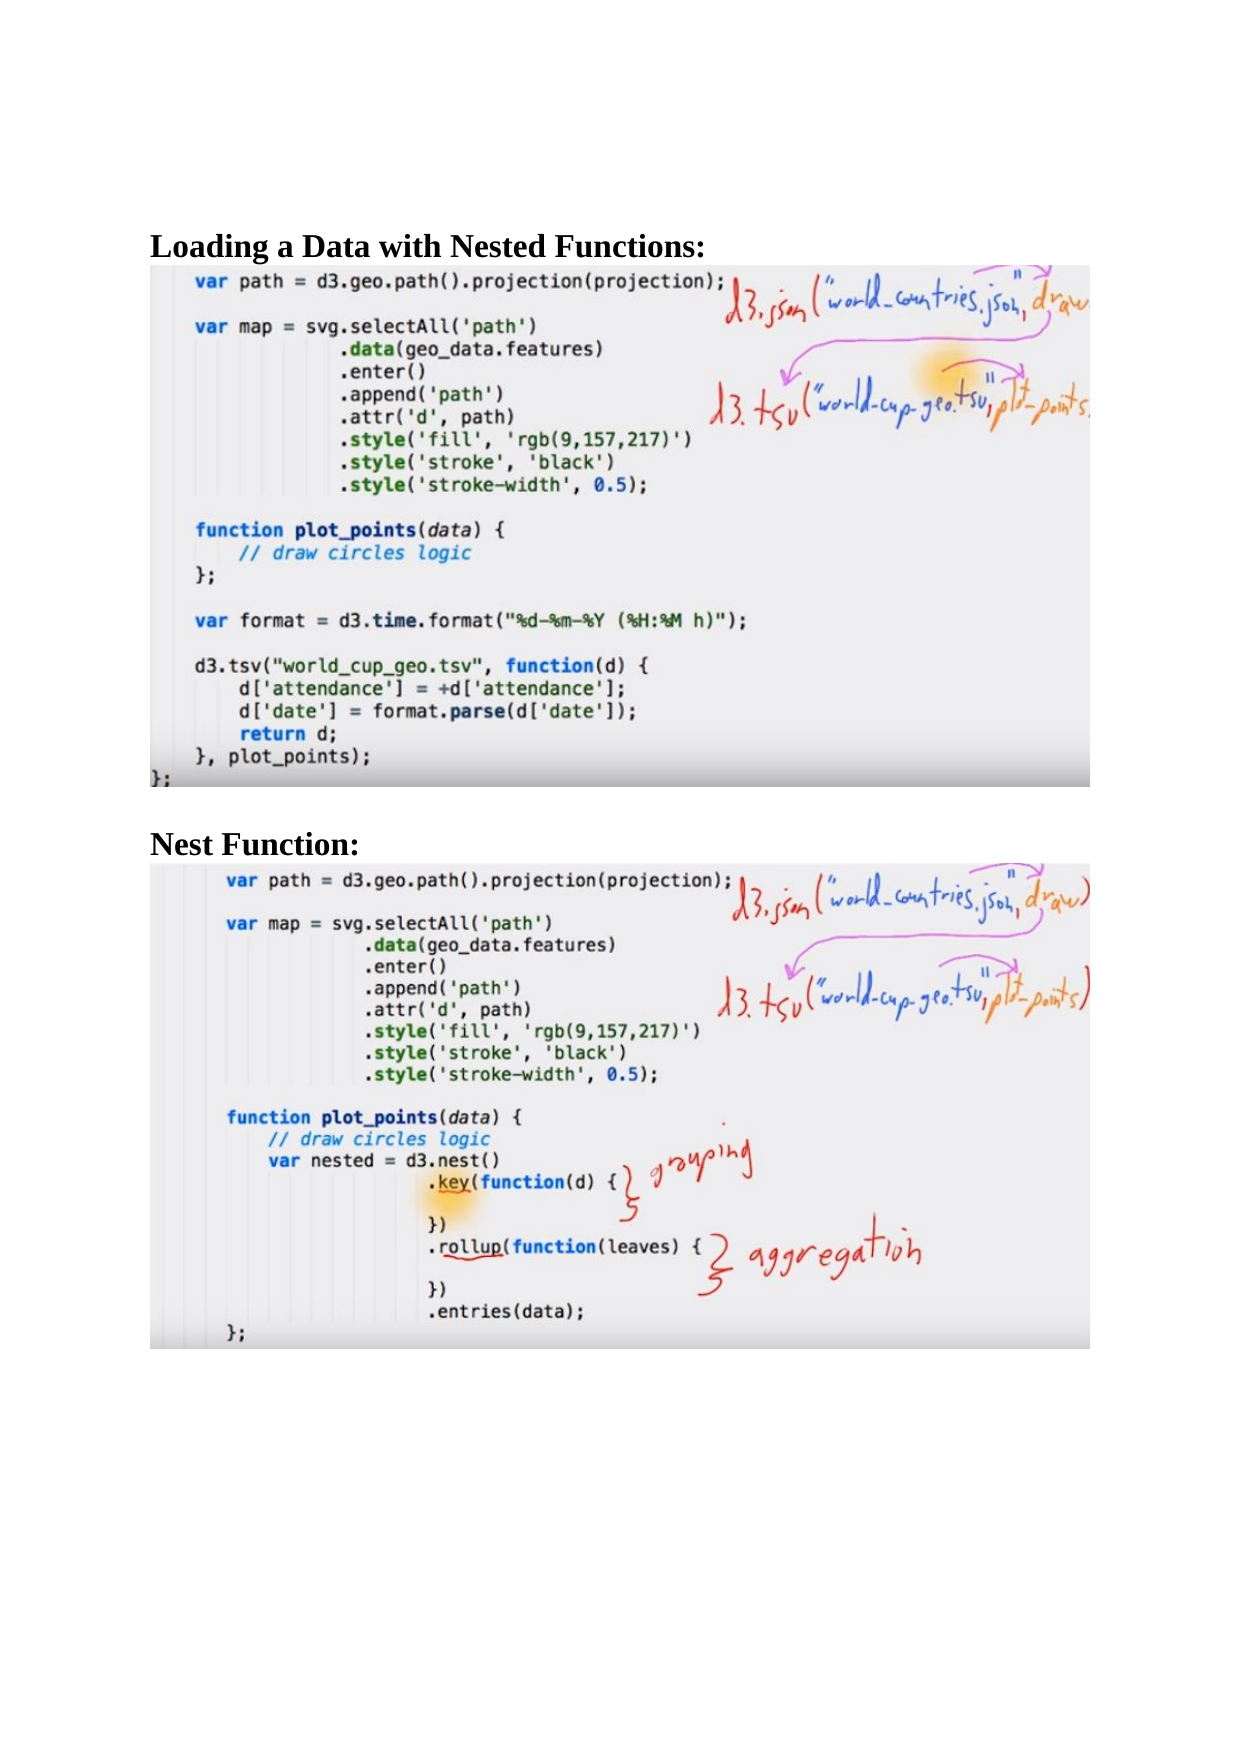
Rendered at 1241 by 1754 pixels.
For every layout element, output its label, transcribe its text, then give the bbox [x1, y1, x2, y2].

text Nest Function: [150, 825, 1090, 863]
picture [150, 265, 1091, 787]
picture [150, 863, 1091, 1349]
text Loading a Data with Nested Functions: [150, 227, 1090, 265]
